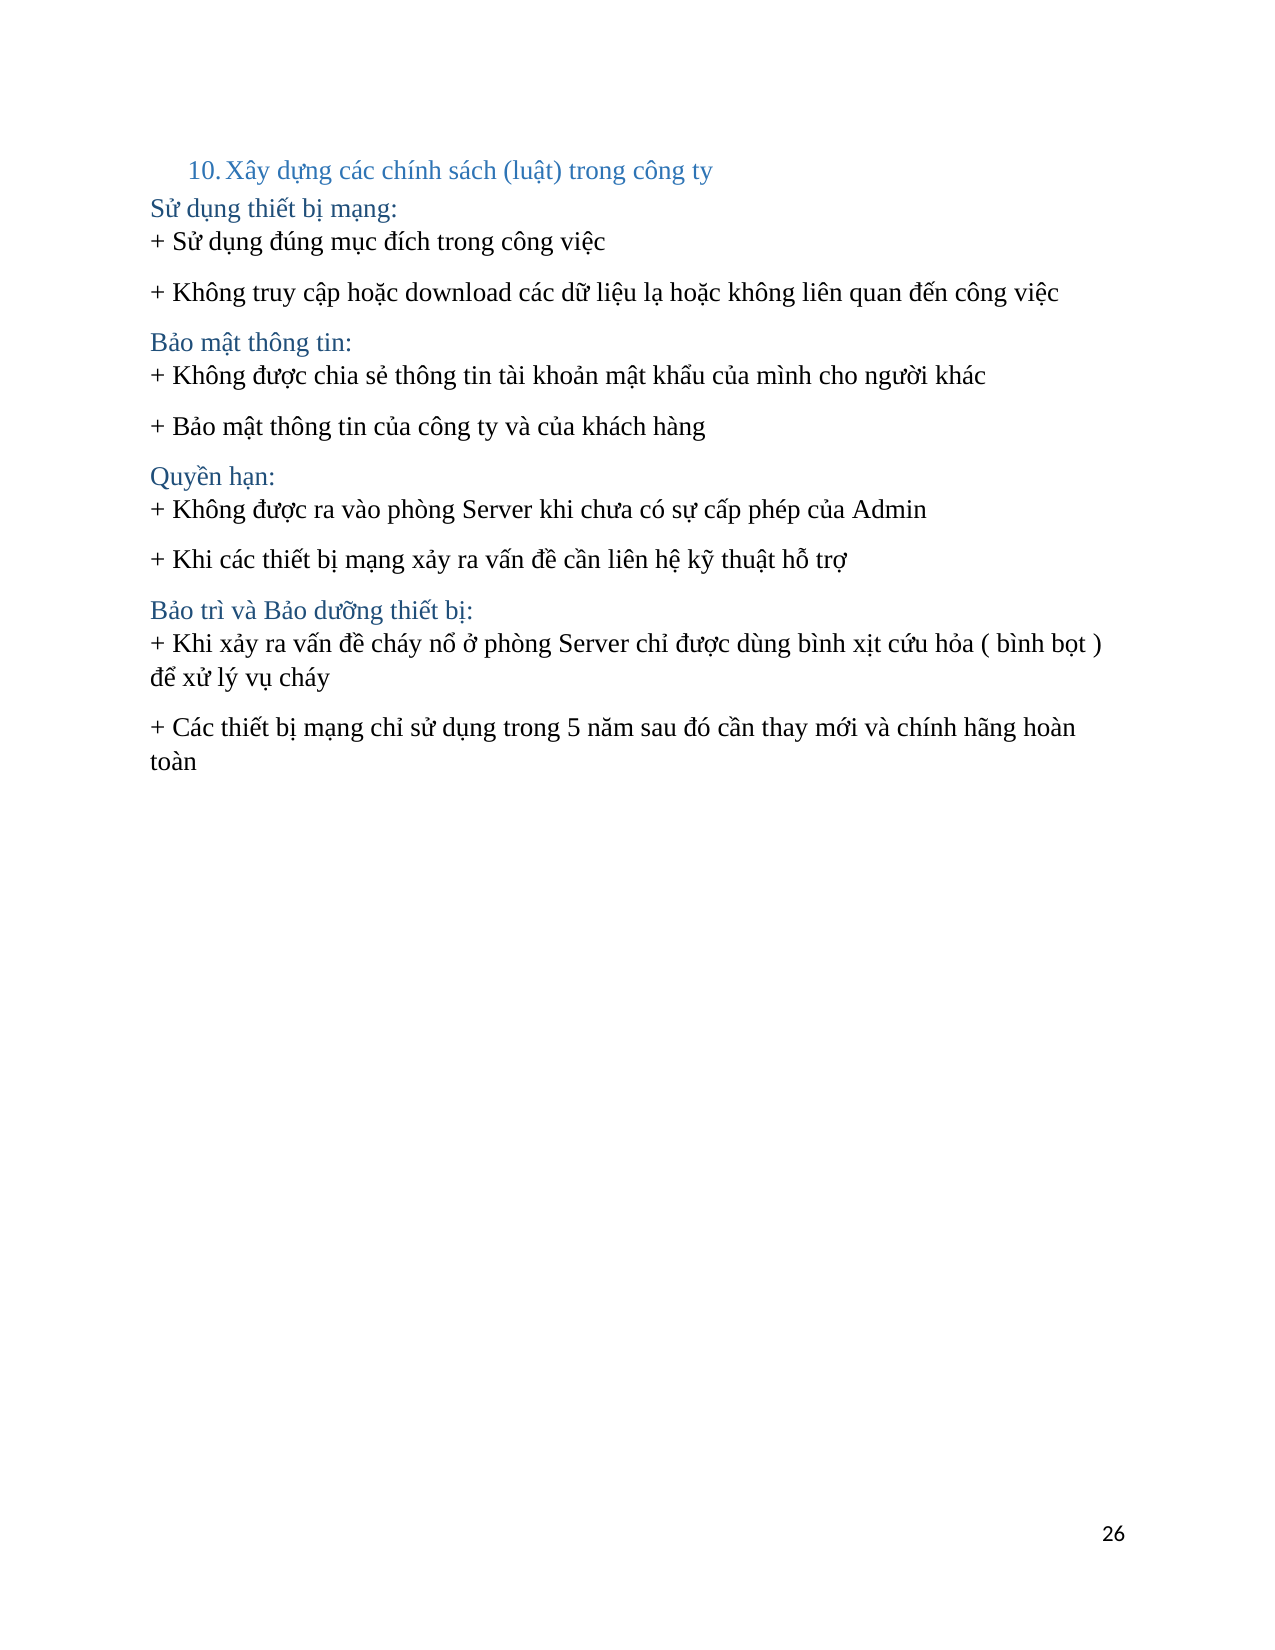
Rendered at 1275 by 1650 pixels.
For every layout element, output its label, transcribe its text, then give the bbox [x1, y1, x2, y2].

subtitle Xây dựng các chính sách (luật) trong công ty [187, 154, 1125, 185]
text + Sử dụng đúng mục đích trong công việc [150, 225, 1125, 257]
subtitle Bảo trì và Bảo dưỡng thiết bị: [150, 594, 1125, 625]
subtitle Sử dụng thiết bị mạng: [150, 192, 1125, 223]
text + Khi các thiết bị mạng xảy ra vấn đề cần liên hệ kỹ thuật hỗ trợ [150, 543, 1125, 575]
text + Không truy cập hoặc download các dữ liệu lạ hoặc không liên quan đến công việc [150, 276, 1125, 307]
text + Các thiết bị mạng chỉ sử dụng trong 5 năm sau đó cần thay mới và chính hãng hoàn toàn [150, 711, 1125, 776]
text + Không được chia sẻ thông tin tài khoản mật khẩu của mình cho người khác [150, 359, 1125, 391]
subtitle Bảo mật thông tin: [150, 326, 1125, 357]
subtitle Quyền hạn: [150, 460, 1125, 491]
text + Không được ra vào phòng Server khi chưa có sự cấp phép của Admin [150, 493, 1125, 524]
text + Khi xảy ra vấn đề cháy nổ ở phòng Server chỉ được dùng bình xịt cứu hỏa ( bình bọt ) để xử lý vụ cháy [150, 627, 1125, 692]
text + Bảo mật thông tin của công ty và của khách hàng [150, 409, 1125, 441]
